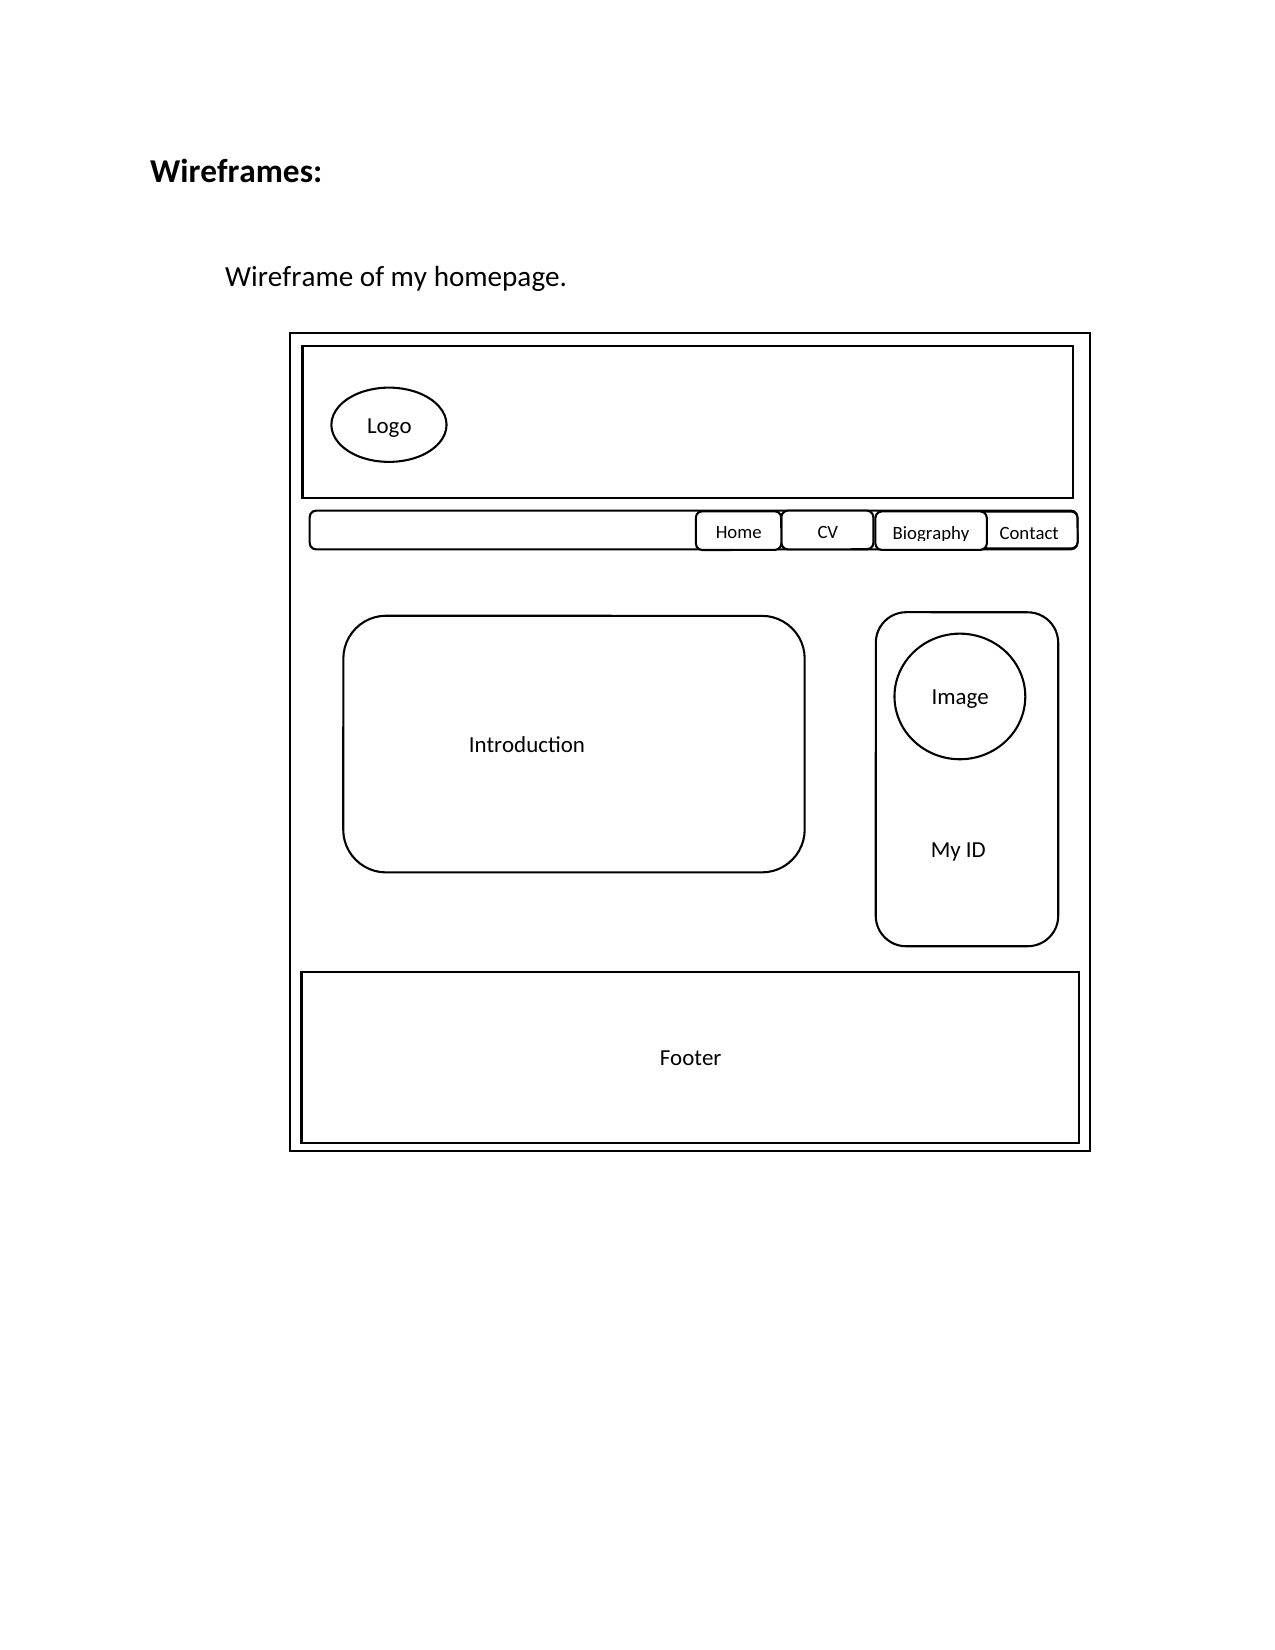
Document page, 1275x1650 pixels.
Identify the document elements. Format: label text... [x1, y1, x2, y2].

text Wireframes: [150, 150, 1125, 191]
text Wireframe of my homepage. [150, 258, 1125, 294]
